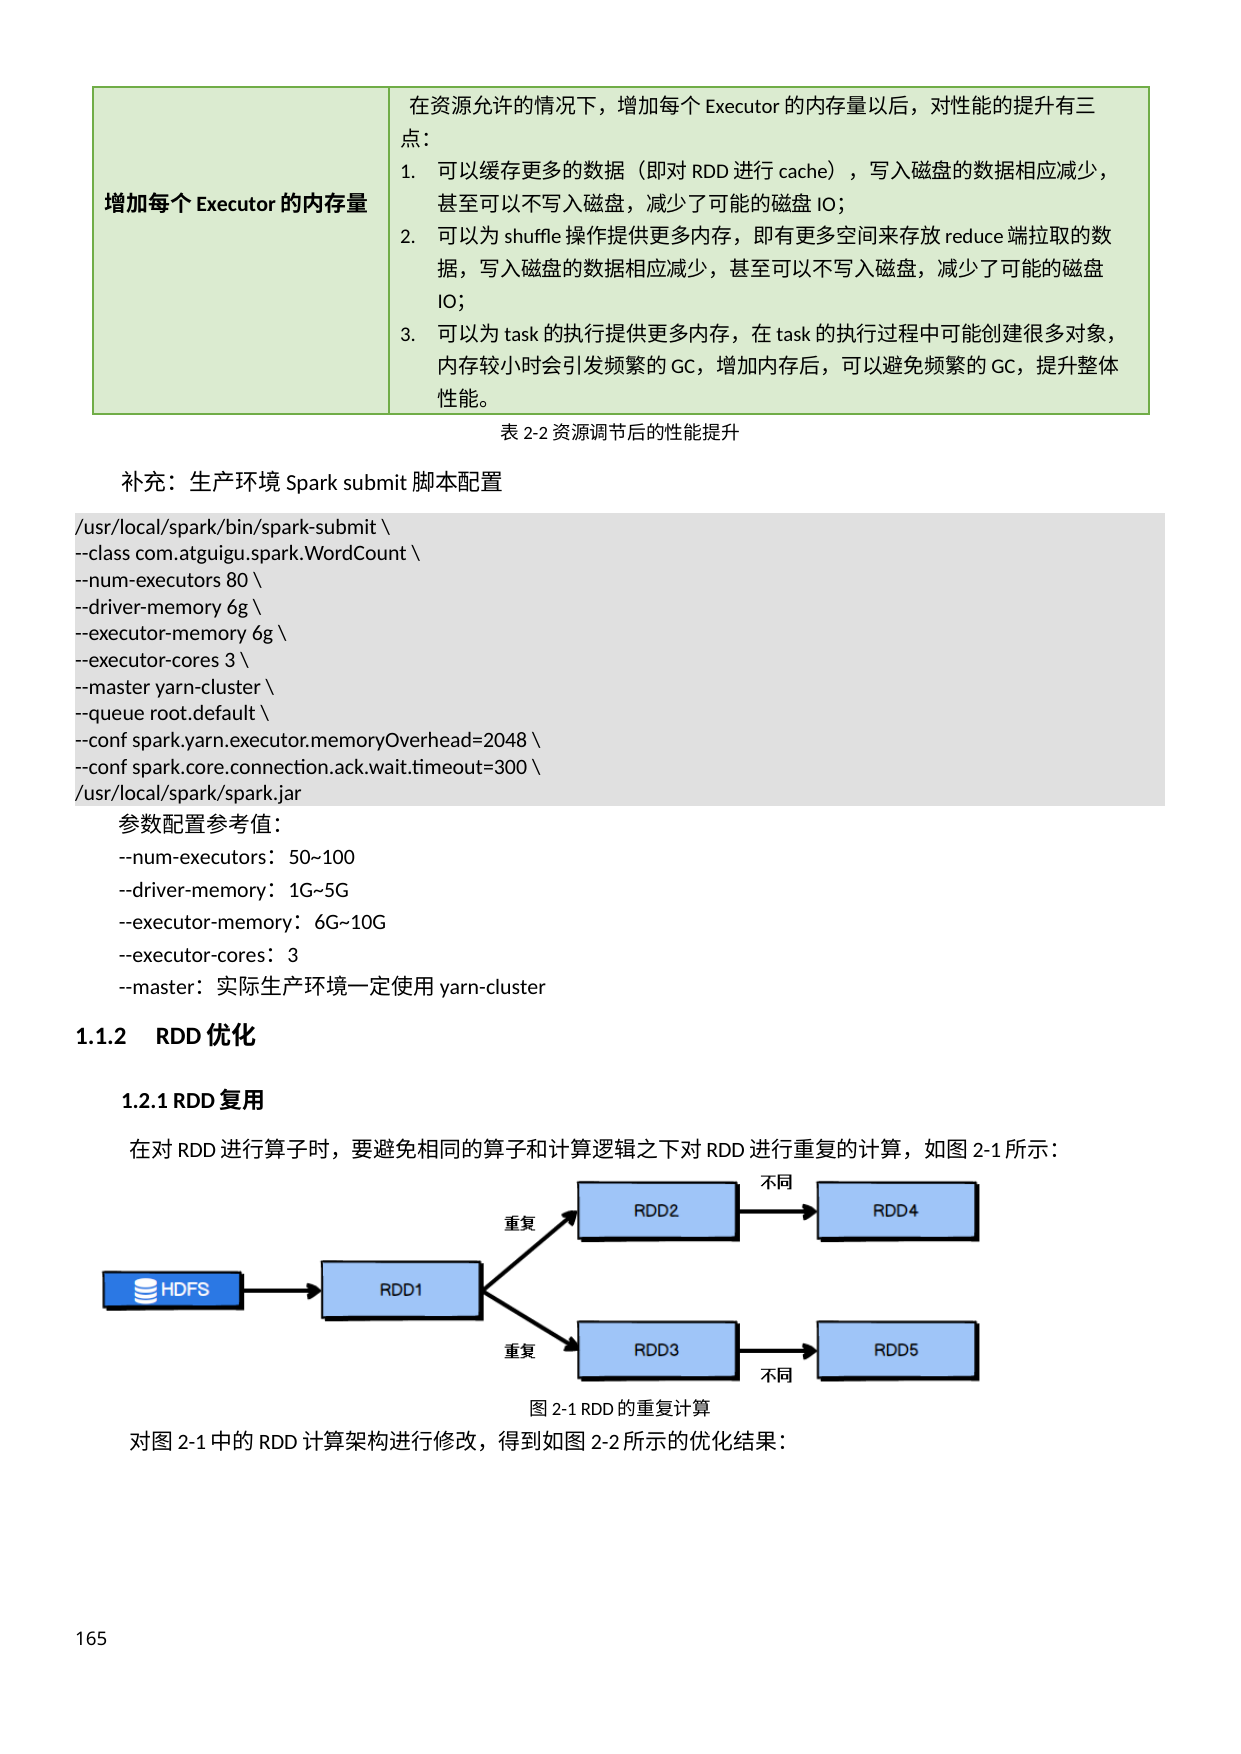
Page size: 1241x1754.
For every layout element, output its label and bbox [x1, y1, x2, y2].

picture [94, 1164, 991, 1391]
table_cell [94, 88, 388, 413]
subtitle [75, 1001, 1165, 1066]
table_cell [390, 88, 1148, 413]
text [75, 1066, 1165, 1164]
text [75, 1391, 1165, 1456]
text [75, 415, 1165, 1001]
